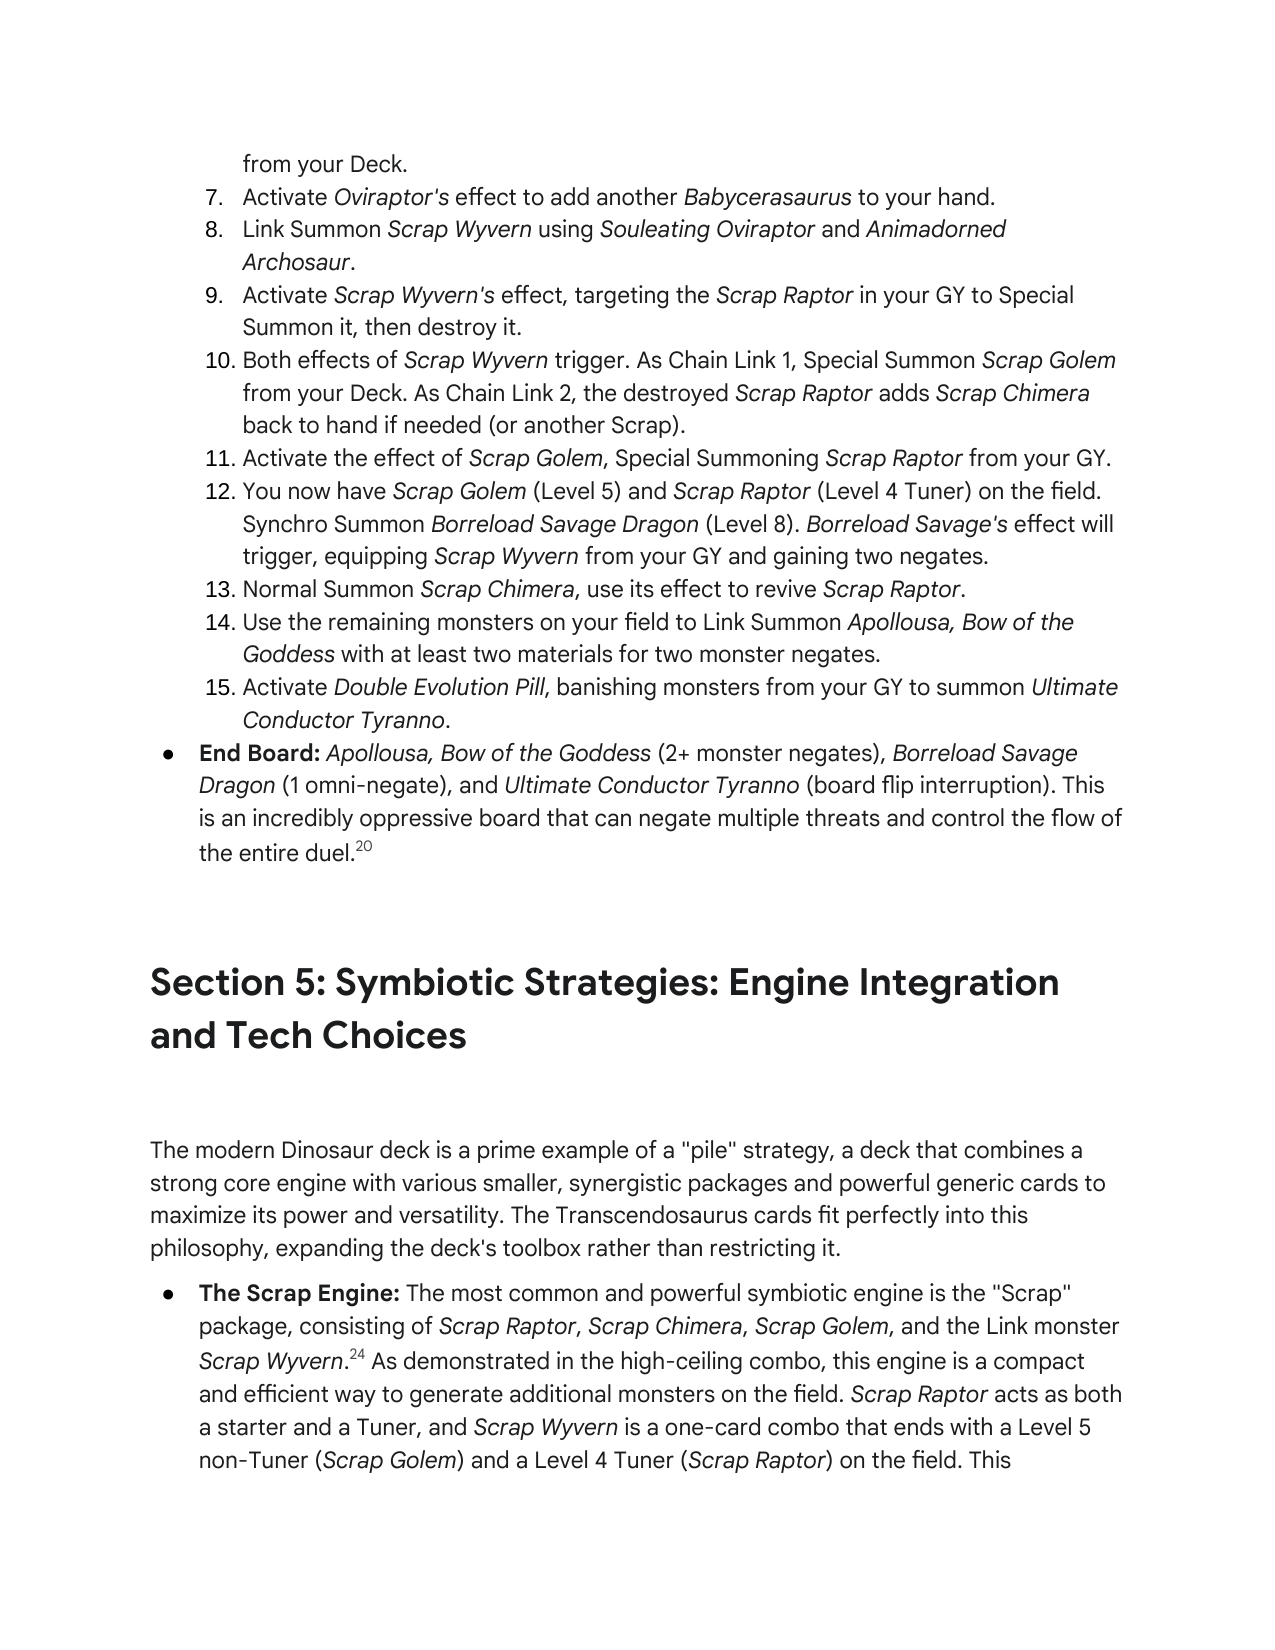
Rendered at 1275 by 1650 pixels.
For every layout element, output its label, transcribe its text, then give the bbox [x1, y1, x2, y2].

list Normal Summon Scrap Chimera, use its effect to revive Scrap Raptor. [205, 575, 1125, 604]
list Activate the effect of Scrap Golem, Special Summoning Scrap Raptor from your GY. [205, 444, 1125, 473]
list Use the remaining monsters on your field to Link Summon Apollousa, Bow of the Goddess with at least two materials for two monster negates. [205, 608, 1125, 669]
list End Board: Apollousa, Bow of the Goddess (2+ monster negates), Borreload Savage Dragon (1 omni-negate), and Ultimate Conductor Tyranno (board flip interruption). This is an incredibly oppressive board that can negate multiple threats and control the flow of the entire duel.20 [161, 739, 1125, 869]
subtitle Section 5: Symbiotic Strategies: Engine Integration and Tech Choices [150, 959, 1125, 1059]
text The modern Dinosaur deck is a prime example of a "pile" strategy, a deck that combines a strong core engine with various smaller, synergistic packages and powerful generic cards to maximize its power and versatility. The Transcendosaurus cards fit perfectly into this philosophy, expanding the deck's toolbox rather than restricting it. [150, 1136, 1125, 1263]
list Activate Scrap Wyvern's effect, targeting the Scrap Raptor in your GY to Special Summon it, then destroy it. [205, 281, 1125, 342]
list Activate Oviraptor's effect to add another Babycerasaurus to your hand. [205, 183, 1125, 211]
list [205, 150, 1125, 179]
list Link Summon Scrap Wyvern using Souleating Oviraptor and Animadorned Archosaur. [205, 215, 1125, 277]
list Both effects of Scrap Wyvern trigger. As Chain Link 1, Special Summon Scrap Golem from your Deck. As Chain Link 2, the destroyed Scrap Raptor adds Scrap Chimera back to hand if needed (or another Scrap). [205, 346, 1125, 440]
list Activate Double Evolution Pill, banishing monsters from your GY to summon Ultimate Conductor Tyranno. [205, 673, 1125, 735]
list You now have Scrap Golem (Level 5) and Scrap Raptor (Level 4 Tuner) on the field. Synchro Summon Borreload Savage Dragon (Level 8). Borreload Savage's effect will trigger, equipping Scrap Wyvern from your GY and gaining two negates. [205, 477, 1125, 571]
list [161, 1279, 1125, 1475]
